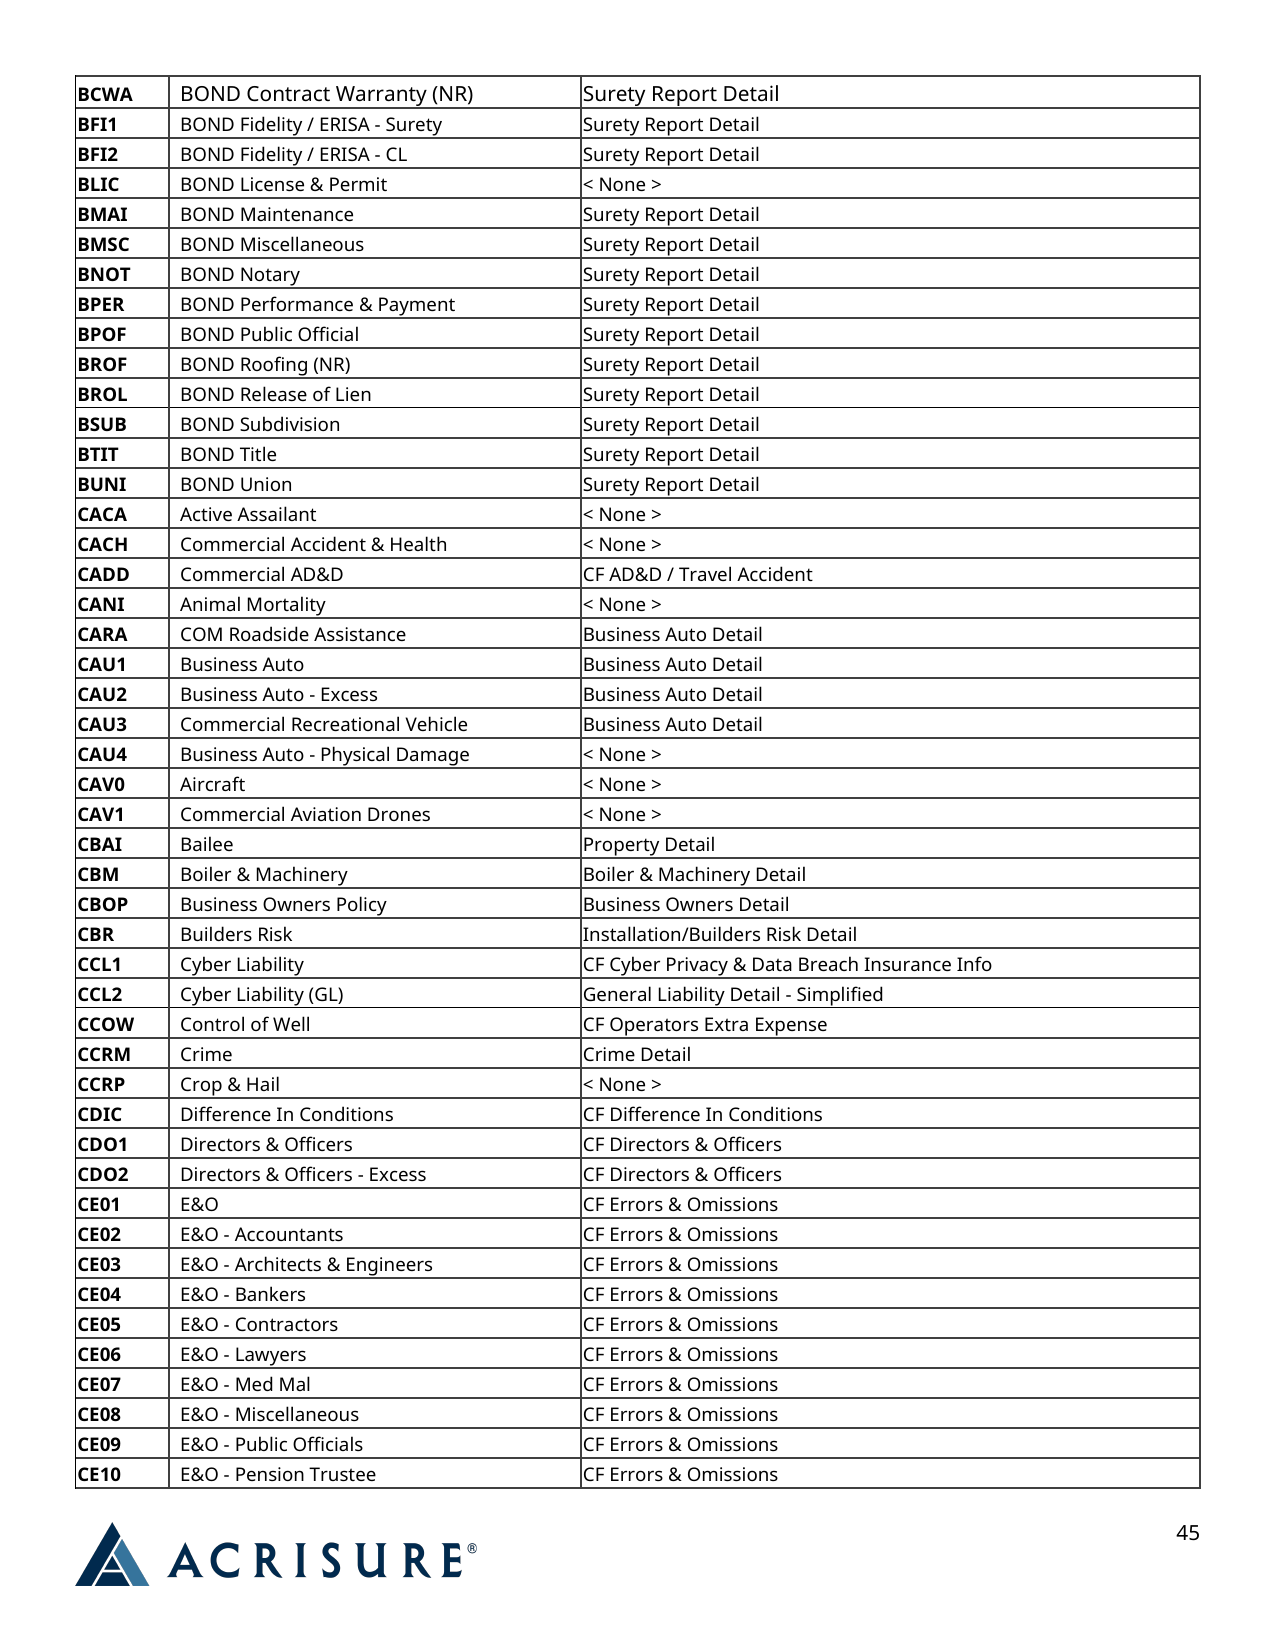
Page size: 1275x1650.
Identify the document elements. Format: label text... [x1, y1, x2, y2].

table_cell Control of Well [170, 1008, 580, 1037]
table_cell BPER [76, 289, 168, 317]
table_cell Boiler & Machinery [170, 859, 580, 887]
table_cell Crop & Hail [170, 1069, 580, 1097]
table_cell BFI1 [76, 109, 168, 137]
table_cell Bailee [170, 829, 580, 857]
table_cell < None > [582, 169, 1199, 197]
table_cell CBOP [76, 889, 168, 917]
table_cell CACA [76, 499, 168, 527]
table_cell BNOT [76, 259, 168, 287]
table_cell Surety Report Detail [582, 199, 1199, 227]
table_cell CF Directors & Officers [582, 1129, 1199, 1157]
table_cell CAU3 [76, 709, 168, 737]
table_cell CE07 [76, 1369, 168, 1397]
table_cell Cyber Liability (GL) [170, 979, 580, 1007]
table_cell CE05 [76, 1309, 168, 1337]
table_cell BOND Performance & Payment [170, 289, 580, 317]
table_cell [582, 77, 1199, 107]
table_cell CBM [76, 859, 168, 887]
table_cell CDO2 [76, 1159, 168, 1187]
table_cell Surety Report Detail [582, 259, 1199, 287]
table_cell CDO1 [76, 1129, 168, 1157]
table_cell Property Detail [582, 829, 1199, 857]
table_cell Commercial Accident & Health [170, 529, 580, 557]
table_cell CE08 [76, 1399, 168, 1427]
table_cell Crime [170, 1039, 580, 1067]
table_cell CCL2 [76, 979, 168, 1007]
table_cell < None > [582, 739, 1199, 767]
table_cell Directors & Officers [170, 1129, 580, 1157]
table_cell BMSC [76, 229, 168, 257]
table_cell < None > [582, 499, 1199, 527]
table_cell BOND Maintenance [170, 199, 580, 227]
table_cell CE01 [76, 1189, 168, 1217]
table_cell BOND Notary [170, 259, 580, 287]
table_cell Cyber Liability [170, 949, 580, 977]
table_cell < None > [582, 799, 1199, 827]
table_cell CF Errors & Omissions [582, 1309, 1199, 1337]
table_cell Business Auto - Physical Damage [170, 739, 580, 767]
table_cell BOND Roofing (NR) [170, 349, 580, 377]
table_cell CF Errors & Omissions [582, 1429, 1199, 1457]
table_cell Business Auto - Excess [170, 679, 580, 707]
table_cell Surety Report Detail [582, 229, 1199, 257]
table_cell BOND Fidelity / ERISA - Surety [170, 109, 580, 137]
table_cell CAU4 [76, 739, 168, 767]
table_cell Commercial Recreational Vehicle [170, 709, 580, 737]
table_cell BOND License & Permit [170, 169, 580, 197]
table_cell < None > [582, 769, 1199, 797]
table_cell Aircraft [170, 769, 580, 797]
table_cell E&O - Public Officials [170, 1429, 580, 1457]
table_cell Active Assailant [170, 499, 580, 527]
table_cell BROL [76, 379, 168, 407]
table_cell CE06 [76, 1339, 168, 1367]
table_cell Business Auto [170, 649, 580, 677]
table_cell Business Auto Detail [582, 619, 1199, 647]
table_cell CDIC [76, 1099, 168, 1127]
table_cell Surety Report Detail [582, 469, 1199, 497]
table_cell BOND Title [170, 439, 580, 467]
table_cell CE03 [76, 1249, 168, 1277]
table_cell BLIC [76, 169, 168, 197]
table_cell Commercial AD&D [170, 559, 580, 587]
table_cell Surety Report Detail [582, 408, 1199, 437]
table_cell Surety Report Detail [582, 319, 1199, 347]
table_cell Surety Report Detail [582, 379, 1199, 407]
table_cell CF Errors & Omissions [582, 1399, 1199, 1427]
table_cell General Liability Detail - Simplified [582, 979, 1199, 1007]
table_cell Animal Mortality [170, 589, 580, 617]
table_cell E&O - Med Mal [170, 1369, 580, 1397]
table_cell Surety Report Detail [582, 289, 1199, 317]
table_cell CF Errors & Omissions [582, 1219, 1199, 1247]
table_cell E&O - Miscellaneous [170, 1399, 580, 1427]
table_cell < None > [582, 1069, 1199, 1097]
table_cell CAV0 [76, 769, 168, 797]
table_cell COM Roadside Assistance [170, 619, 580, 647]
table_cell BROF [76, 349, 168, 377]
table_cell CF Difference In Conditions [582, 1099, 1199, 1127]
table_cell Installation/Builders Risk Detail [582, 919, 1199, 947]
table_cell E&O - Accountants [170, 1219, 580, 1247]
table_cell Difference In Conditions [170, 1099, 580, 1127]
picture [75, 1522, 477, 1586]
table_cell CADD [76, 559, 168, 587]
table_cell BPOF [76, 319, 168, 347]
table_cell BTIT [76, 439, 168, 467]
table_cell CF Cyber Privacy & Data Breach Insurance Info [582, 949, 1199, 977]
table_cell BUNI [76, 469, 168, 497]
table_cell CF Errors & Omissions [582, 1189, 1199, 1217]
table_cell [582, 1459, 1199, 1487]
table_cell CF Errors & Omissions [582, 1339, 1199, 1367]
table_cell Business Auto Detail [582, 679, 1199, 707]
table_cell CF Errors & Omissions [582, 1369, 1199, 1397]
table_cell Business Auto Detail [582, 649, 1199, 677]
table_cell Crime Detail [582, 1039, 1199, 1067]
table_cell CCOW [76, 1008, 168, 1037]
table_cell Business Owners Detail [582, 889, 1199, 917]
table_cell Commercial Aviation Drones [170, 799, 580, 827]
table_cell E&O - Architects & Engineers [170, 1249, 580, 1277]
table_cell CF Errors & Omissions [582, 1279, 1199, 1307]
table_cell CACH [76, 529, 168, 557]
table_cell CCL1 [76, 949, 168, 977]
table_cell BSUB [76, 408, 168, 437]
table_cell Surety Report Detail [582, 439, 1199, 467]
table_cell < None > [582, 529, 1199, 557]
table_cell CCRM [76, 1039, 168, 1067]
table_cell BOND Subdivision [170, 408, 580, 437]
table_cell CAU2 [76, 679, 168, 707]
table_cell CE09 [76, 1429, 168, 1457]
table_cell BOND Union [170, 469, 580, 497]
table_cell CCRP [76, 1069, 168, 1097]
table_cell CE10 [76, 1459, 168, 1487]
table_cell Surety Report Detail [582, 349, 1199, 377]
table_cell Builders Risk [170, 919, 580, 947]
table_cell BOND Release of Lien [170, 379, 580, 407]
table_cell CF AD&D / Travel Accident [582, 559, 1199, 587]
table_cell BCWA [76, 77, 168, 107]
table_cell CE02 [76, 1219, 168, 1247]
table_cell BOND Miscellaneous [170, 229, 580, 257]
table_cell Surety Report Detail [582, 139, 1199, 167]
table_cell E&O - Lawyers [170, 1339, 580, 1367]
table_cell < None > [582, 589, 1199, 617]
table_cell CE04 [76, 1279, 168, 1307]
table_cell Business Auto Detail [582, 709, 1199, 737]
table_cell CARA [76, 619, 168, 647]
table_cell CF Operators Extra Expense [582, 1008, 1199, 1037]
table_cell BFI2 [76, 139, 168, 167]
table_cell CF Errors & Omissions [582, 1249, 1199, 1277]
table_cell CANI [76, 589, 168, 617]
table_cell Business Owners Policy [170, 889, 580, 917]
table_cell E&O - Contractors [170, 1309, 580, 1337]
table_cell CBR [76, 919, 168, 947]
table_cell BOND Fidelity / ERISA - CL [170, 139, 580, 167]
table_cell CF Directors & Officers [582, 1159, 1199, 1187]
table_cell E&O - Bankers [170, 1279, 580, 1307]
table_cell Boiler & Machinery Detail [582, 859, 1199, 887]
table_cell BOND Public Official [170, 319, 580, 347]
table_cell Directors & Officers - Excess [170, 1159, 580, 1187]
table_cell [582, 109, 1199, 137]
table_cell CBAI [76, 829, 168, 857]
table_cell BMAI [76, 199, 168, 227]
table_cell E&O - Pension Trustee [170, 1459, 580, 1487]
table_cell BOND Contract Warranty (NR) [170, 77, 580, 107]
table_cell CAU1 [76, 649, 168, 677]
table_cell CAV1 [76, 799, 168, 827]
table_cell E&O [170, 1189, 580, 1217]
